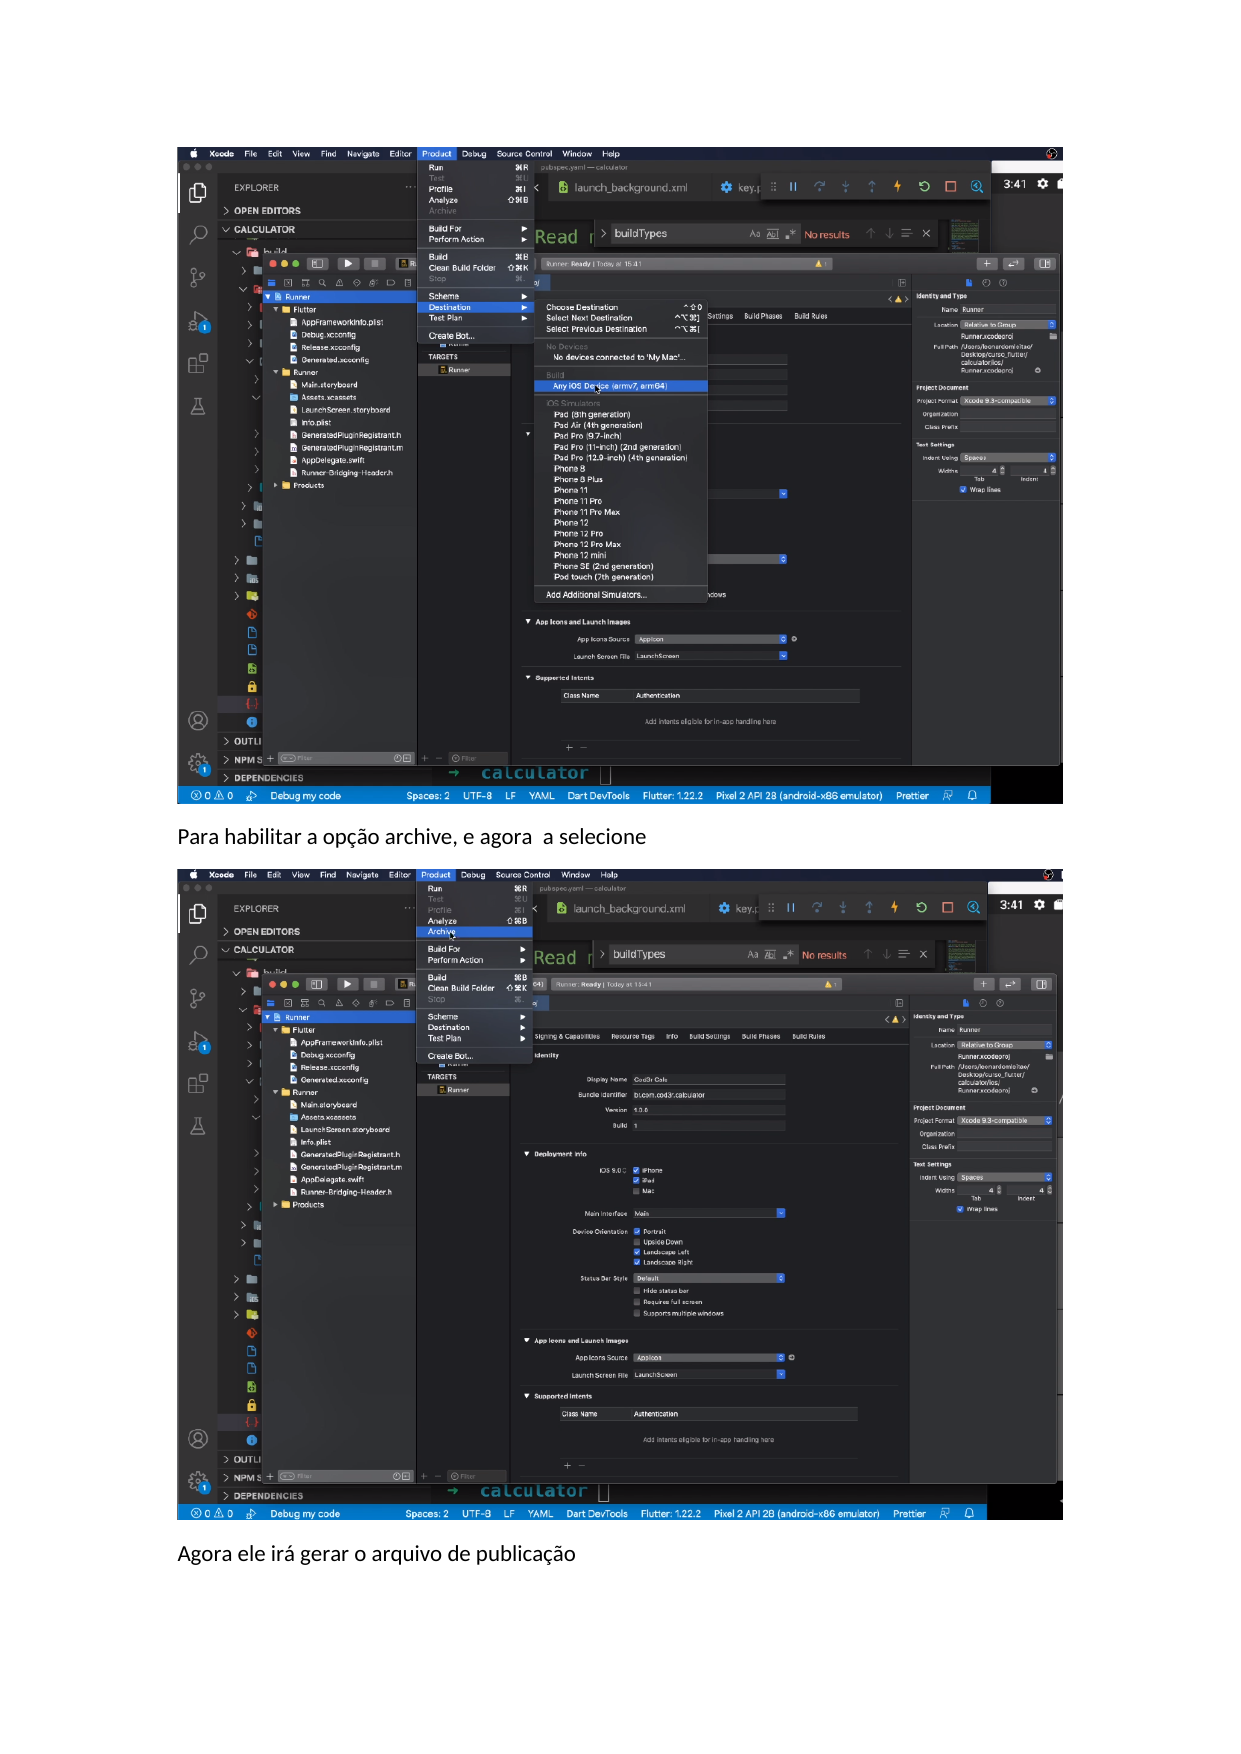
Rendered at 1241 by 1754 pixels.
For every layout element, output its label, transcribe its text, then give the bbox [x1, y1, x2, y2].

text Agora ele irá gerar o arquivo de publicação [177, 1539, 1063, 1567]
text Para habilitar a opção archive, e agora a selecione [177, 822, 1063, 850]
picture [177, 869, 1063, 1520]
picture [177, 147, 1063, 804]
